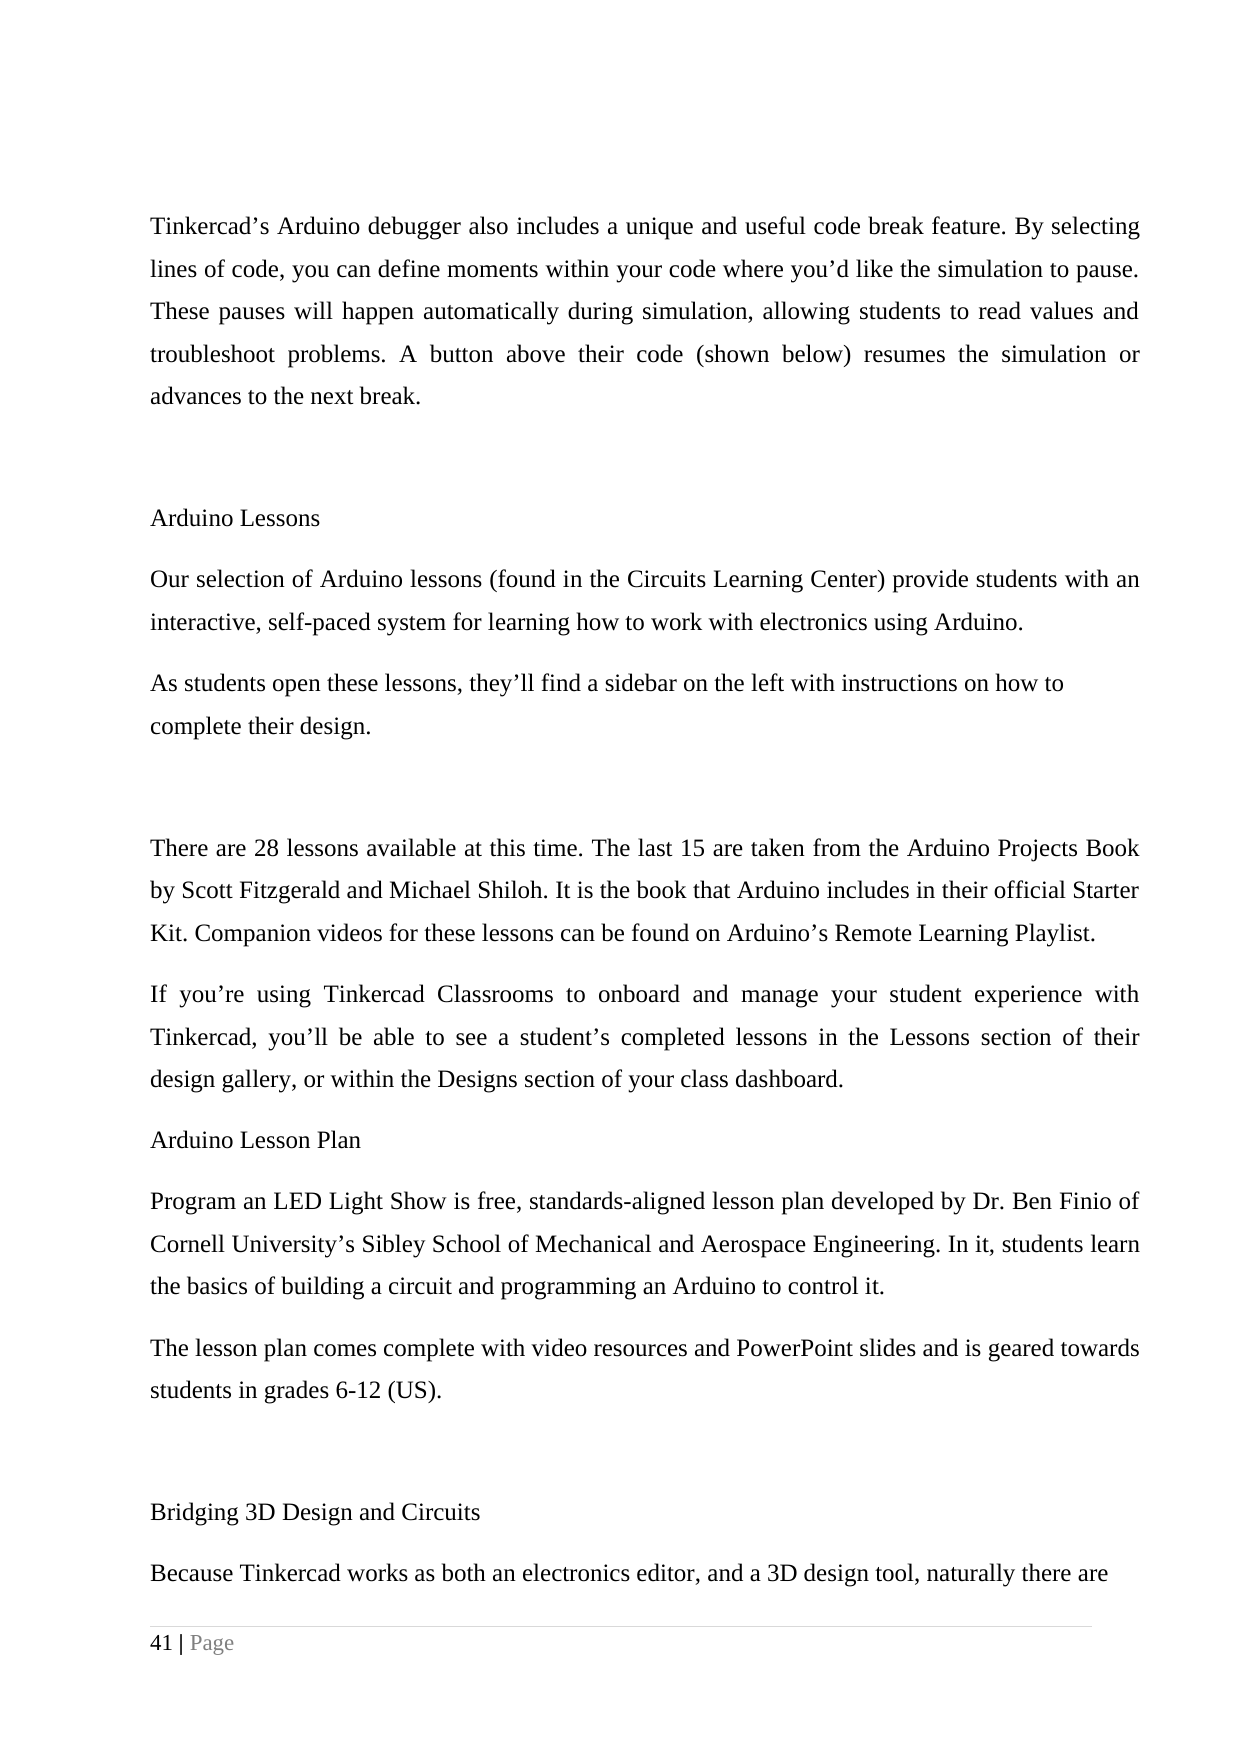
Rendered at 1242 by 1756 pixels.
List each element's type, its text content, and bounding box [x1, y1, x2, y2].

text Arduino Lessons [150, 503, 1141, 532]
text Arduino Lesson Plan [150, 1125, 1141, 1154]
text Tinkercad’s Arduino debugger also includes a unique and useful code break feature. By selecting lines of code, you can define moments within your code where you’d like the simulation to pause. These pauses will happen automatically during simulation, allowing students to read values and troubleshoot problems. A button above their code (shown below) resumes the simulation or advances to the next break. [150, 211, 1141, 410]
text If you’re using Tinkercad Classrooms to onboard and manage your student experience with Tinkercad, you’ll be able to see a student’s completed lessons in the Lessons section of their design gallery, or within the Designs section of your class dashboard. [150, 979, 1141, 1093]
text Our selection of Arduino lessons (found in the Circuits Learning Center) provide students with an interactive, self-paced system for learning how to work with electronics using Arduino. [150, 564, 1141, 636]
text The lesson plan comes complete with video resources and PowerPoint slides and is geared towards students in grades 6-12 (US). [150, 1333, 1141, 1404]
text As students open these lessons, they’ll find a sidebar on the left with instructions on how to complete their design. [150, 668, 1141, 739]
text Program an LED Light Show is free, standards-aligned lesson plan developed by Dr. Ben Finio of Cornell University’s Sibley School of Mechanical and Aerospace Engineering. In it, students learn the basics of building a circuit and programming an Arduino to control it. [150, 1186, 1141, 1300]
text Bridging 3D Design and Circuits [150, 1497, 1141, 1526]
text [150, 1558, 1141, 1587]
text There are 28 lessons available at this time. The last 15 are taken from the Arduino Projects Book by Scott Fitzgerald and Michael Shiloh. It is the book that Arduino includes in their official Starter Kit. Companion videos for these lessons can be found on Arduino’s Remote Learning Playlist. [150, 833, 1141, 947]
